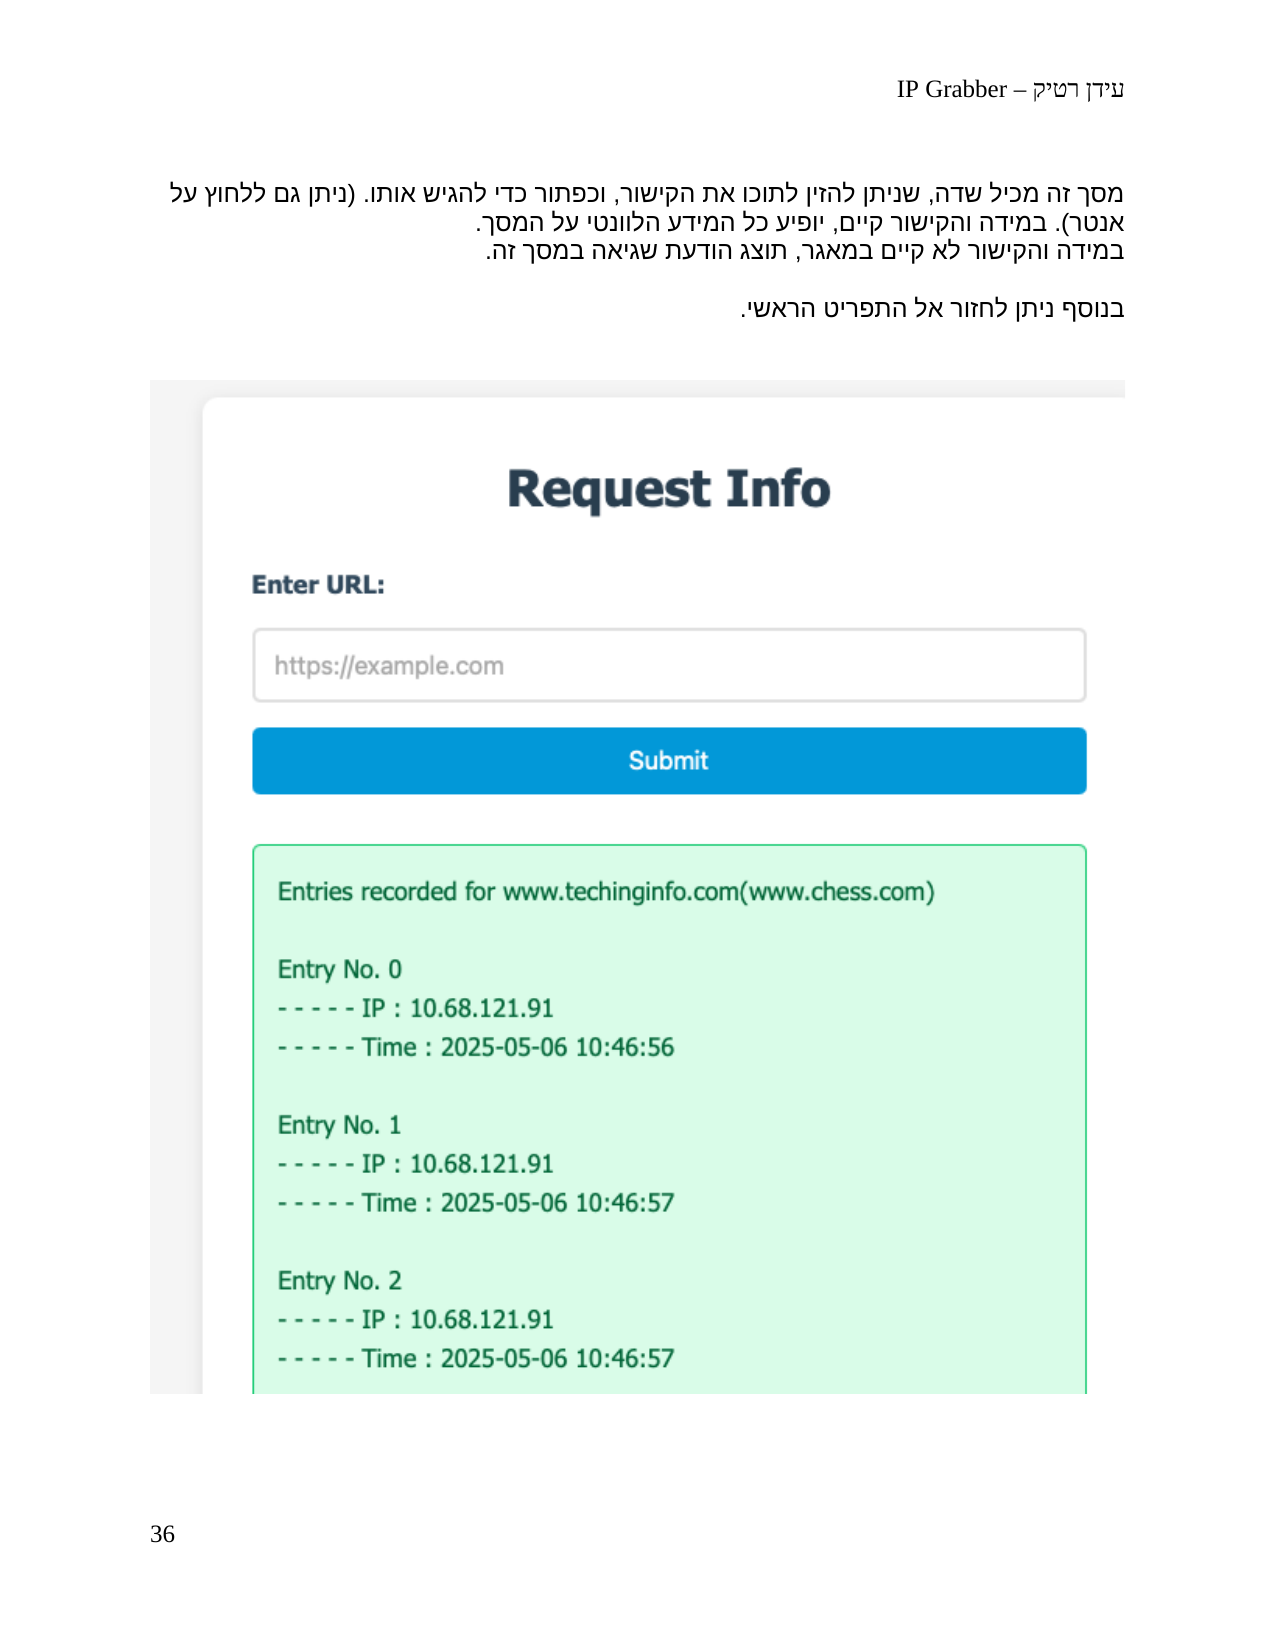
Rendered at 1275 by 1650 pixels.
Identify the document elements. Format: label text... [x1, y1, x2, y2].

text מסך זה מכיל שדה, שניתן להזין לתוכו את הקישור, וכפתור כדי להגיש אותו. (ניתן גם ללחוץ על אנטר). במידה והקישור קיים, יופיע כל המידע הלוונטי על המסך. [150, 179, 1125, 236]
picture [150, 380, 1125, 1394]
text בנוסף ניתן לחזור אל התפריט הראשי. [150, 294, 1125, 322]
text במידה והקישור לא קיים במאגר, תוצג הודעת שגיאה במסך זה. [150, 236, 1125, 265]
